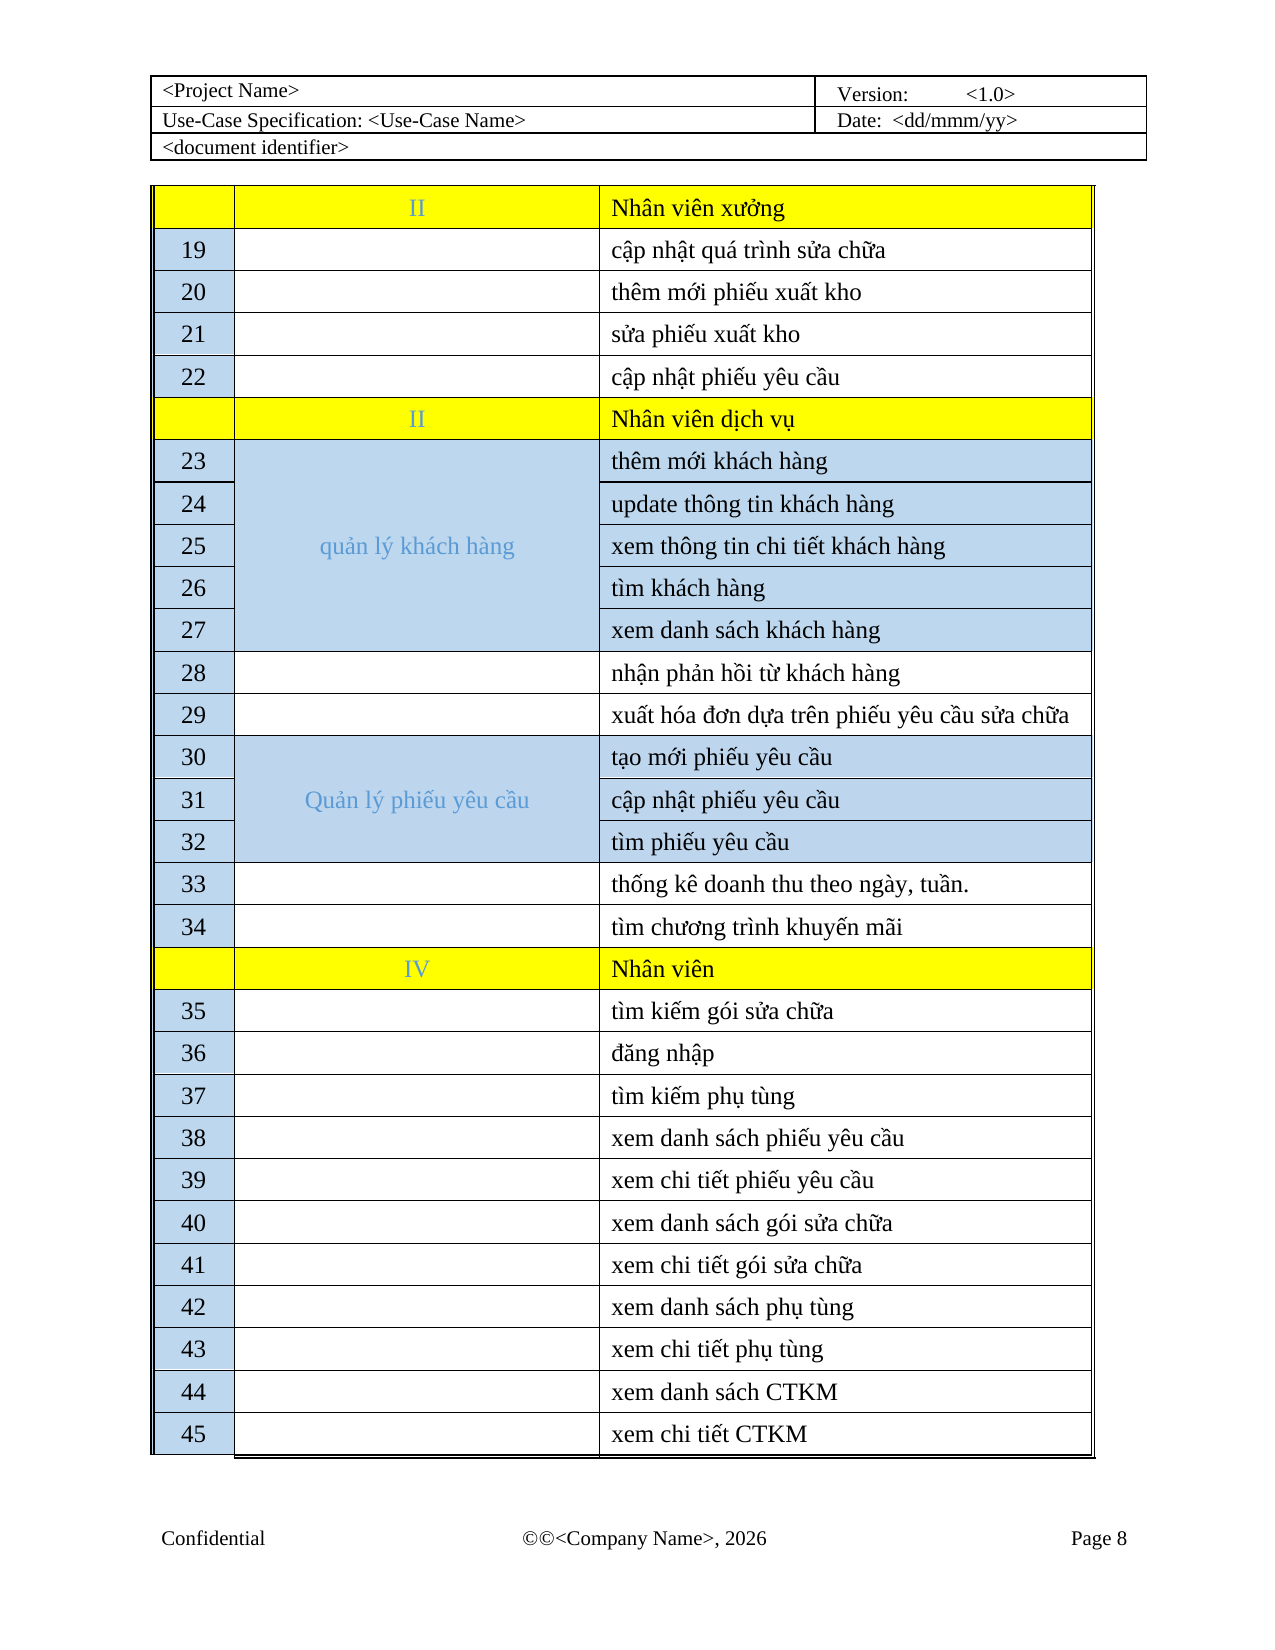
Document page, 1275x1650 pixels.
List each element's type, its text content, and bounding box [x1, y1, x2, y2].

table_cell 26 [155, 567, 234, 608]
table_cell Nhân viên [600, 948, 1091, 989]
table_cell 24 [155, 483, 234, 524]
table_cell cập nhật quá trình sửa chữa [600, 229, 1091, 270]
table_cell xem danh sách gói sửa chữa [600, 1201, 1091, 1243]
table_cell xem danh sách phụ tùng [600, 1286, 1091, 1327]
table_cell [235, 1328, 599, 1369]
table_cell [235, 356, 599, 397]
table_cell [235, 1413, 599, 1454]
table_cell xem thông tin chi tiết khách hàng [600, 525, 1091, 566]
table_cell 40 [155, 1201, 234, 1243]
table_cell 39 [155, 1159, 234, 1200]
table_cell II [235, 398, 599, 439]
table_cell 44 [155, 1371, 234, 1412]
table_cell 29 [155, 694, 234, 735]
table_cell [155, 186, 234, 228]
table_cell [235, 990, 599, 1031]
table_cell Nhân viên xưởng [600, 186, 1091, 228]
table_cell thống kê doanh thu theo ngày, tuần. [600, 863, 1091, 904]
table_cell thêm mới phiếu xuất kho [600, 271, 1091, 312]
table_cell Nhân viên dịch vụ [600, 398, 1091, 439]
table_cell 31 [155, 779, 234, 820]
table_cell [235, 863, 599, 904]
table_cell xem danh sách khách hàng [600, 609, 1091, 651]
table_cell 21 [155, 313, 234, 354]
table_cell 33 [155, 863, 234, 904]
table_cell IV [235, 948, 599, 989]
table_cell [235, 694, 599, 735]
table_cell 34 [155, 905, 234, 947]
table_cell [235, 229, 599, 270]
table_cell tìm kiếm phụ tùng [600, 1075, 1091, 1116]
table_cell sửa phiếu xuất kho [600, 313, 1091, 354]
table_cell [235, 1032, 599, 1073]
table_cell [235, 1286, 599, 1327]
table_cell xem chi tiết phiếu yêu cầu [600, 1159, 1091, 1200]
table_cell 22 [155, 356, 234, 397]
table_cell tạo mới phiếu yêu cầu [600, 736, 1091, 777]
table_cell tìm phiếu yêu cầu [600, 821, 1091, 862]
table_cell [235, 1075, 599, 1116]
table_cell [235, 1244, 599, 1285]
table_cell xuất hóa đơn dựa trên phiếu yêu cầu sửa chữa [600, 694, 1091, 735]
table_cell 45 [155, 1413, 234, 1454]
table_cell 30 [155, 736, 234, 777]
table_cell tìm kiếm gói sửa chữa [600, 990, 1091, 1031]
table_cell [155, 398, 234, 439]
table_cell [235, 313, 599, 354]
table_cell [235, 271, 599, 312]
table_cell 19 [155, 229, 234, 270]
table_cell 37 [155, 1075, 234, 1116]
table_cell quản lý khách hàng [235, 440, 599, 651]
table_cell xem chi tiết CTKM [600, 1413, 1091, 1454]
table_cell 42 [155, 1286, 234, 1327]
table_cell xem danh sách phiếu yêu cầu [600, 1117, 1091, 1158]
table_cell 28 [155, 652, 234, 693]
table_cell [235, 1201, 599, 1243]
table_cell cập nhật phiếu yêu cầu [600, 779, 1091, 820]
table_cell [235, 905, 599, 947]
table_cell xem chi tiết gói sửa chữa [600, 1244, 1091, 1285]
table_cell [235, 1371, 599, 1412]
table_cell 20 [155, 271, 234, 312]
table_cell xem danh sách CTKM [600, 1371, 1091, 1412]
table_cell đăng nhập [600, 1032, 1091, 1073]
table_cell 41 [155, 1244, 234, 1285]
table_cell nhận phản hồi từ khách hàng [600, 652, 1091, 693]
table_cell cập nhật phiếu yêu cầu [600, 356, 1091, 397]
table_cell tìm chương trình khuyến mãi [600, 905, 1091, 947]
table_cell update thông tin khách hàng [600, 483, 1091, 524]
table_cell II [235, 186, 599, 228]
table_cell 43 [155, 1328, 234, 1369]
table_cell 23 [155, 440, 234, 481]
table_cell 25 [155, 525, 234, 566]
table_cell [155, 948, 234, 989]
table_cell 38 [155, 1117, 234, 1158]
table_cell [235, 652, 599, 693]
table_cell [235, 1159, 599, 1200]
table_cell 36 [155, 1032, 234, 1073]
table_cell [235, 1117, 599, 1158]
table_cell tìm khách hàng [600, 567, 1091, 608]
table_cell Quản lý phiếu yêu cầu [235, 736, 599, 862]
table_cell 35 [155, 990, 234, 1031]
table_cell xem chi tiết phụ tùng [600, 1328, 1091, 1369]
table_cell 32 [155, 821, 234, 862]
table_cell 27 [155, 609, 234, 651]
table_cell thêm mới khách hàng [600, 440, 1091, 481]
